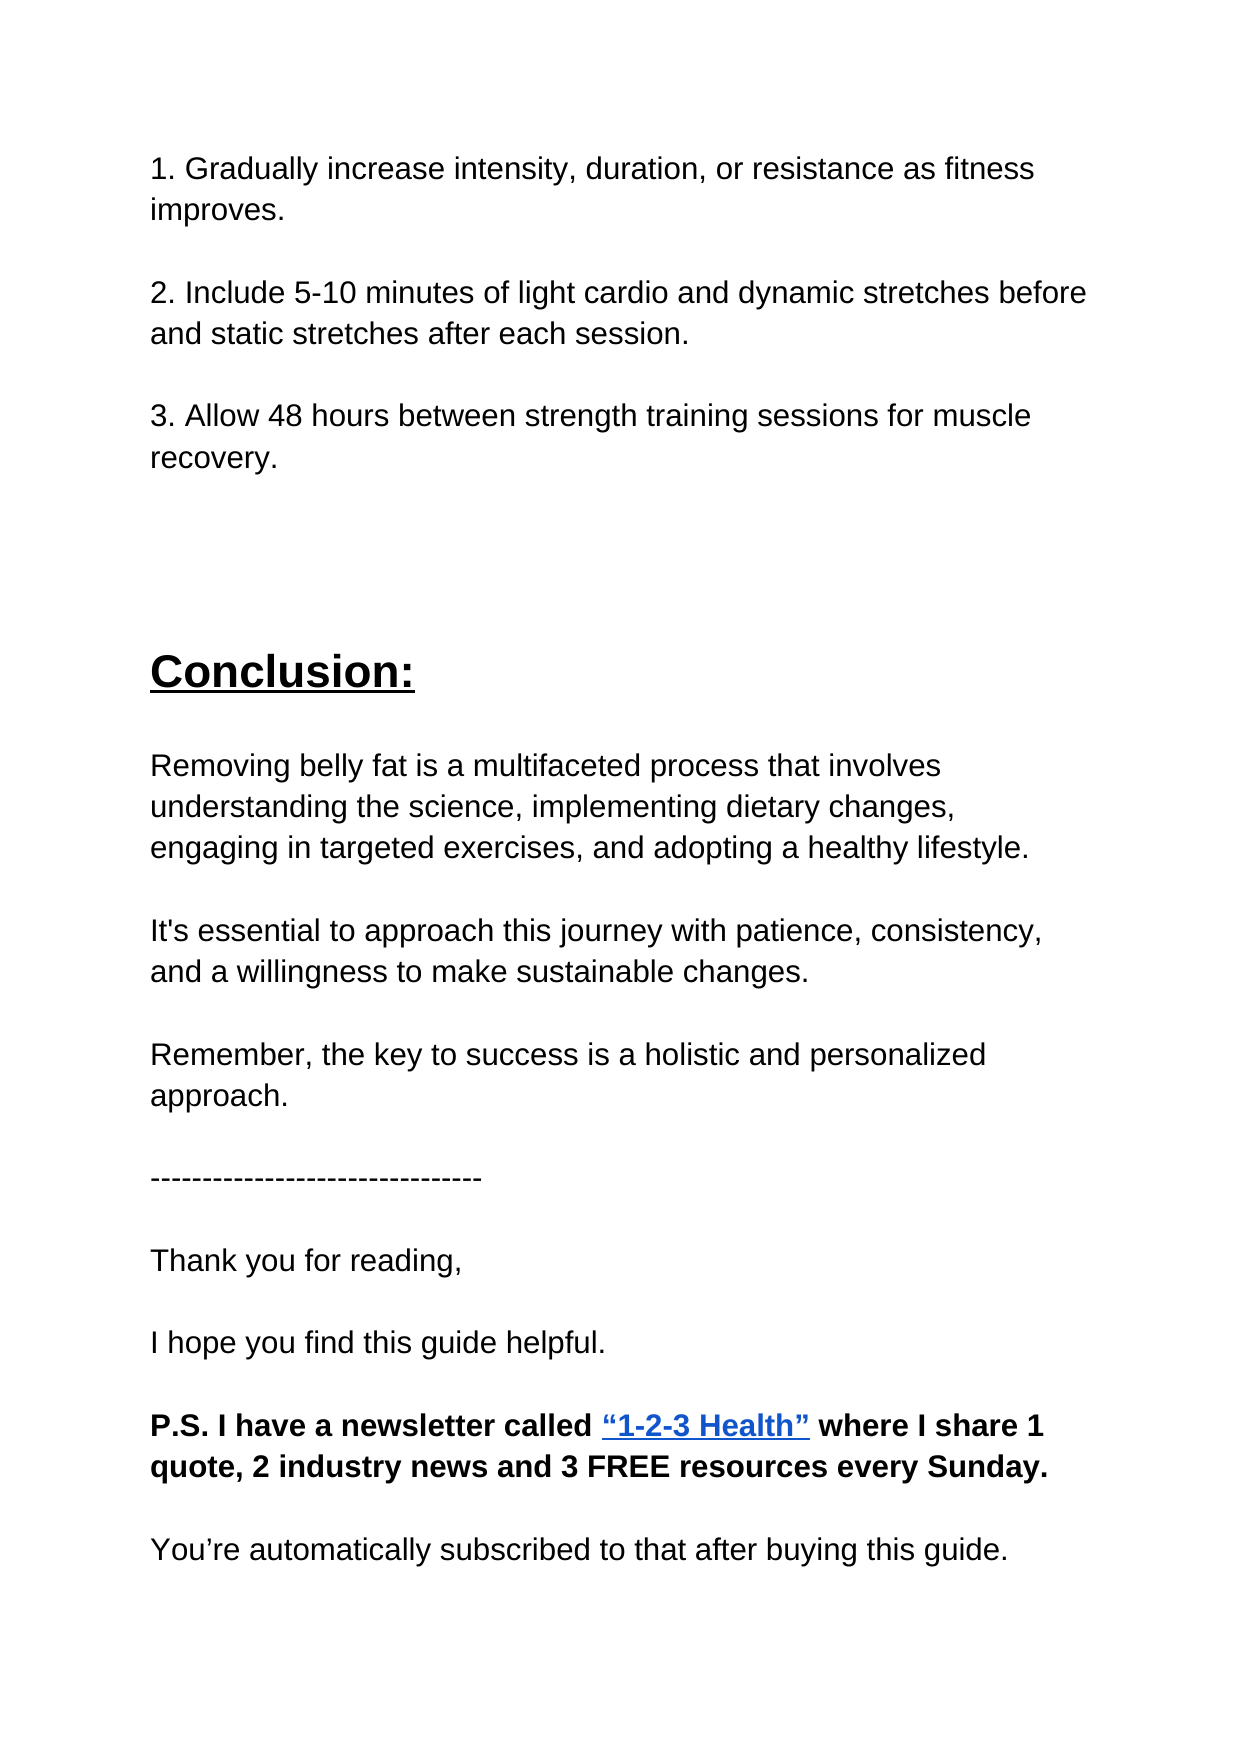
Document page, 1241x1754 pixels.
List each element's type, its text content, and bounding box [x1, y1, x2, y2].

text 1. Gradually increase intensity, duration, or resistance as fitness improves. [150, 150, 1090, 227]
text Thank you for reading, [150, 1242, 1090, 1278]
text I hope you find this guide helpful. [150, 1324, 1090, 1360]
text -------------------------------- [150, 1159, 1090, 1195]
text 2. Include 5-10 minutes of light cardio and dynamic stretches before and static stretches after each session. [150, 274, 1090, 351]
text Removing belly fat is a multifaceted process that involves understanding the science, implementing dietary changes, engaging in targeted exercises, and adopting a healthy lifestyle. [150, 747, 1090, 865]
text It's essential to approach this journey with patience, consistency, and a willingness to make sustainable changes. [150, 912, 1090, 989]
text Remember, the key to success is a holistic and personalized approach. [150, 1036, 1090, 1113]
text Conclusion: [150, 645, 1090, 698]
text You’re automatically subscribed to that after buying this guide. [150, 1531, 1090, 1566]
text P.S. I have a newsletter called “1-2-3 Health” where I share 1 quote, 2 industry news and 3 FREE resources every Sunday. [150, 1407, 1090, 1484]
text 3. Allow 48 hours between strength training sessions for muscle recovery. [150, 397, 1090, 475]
